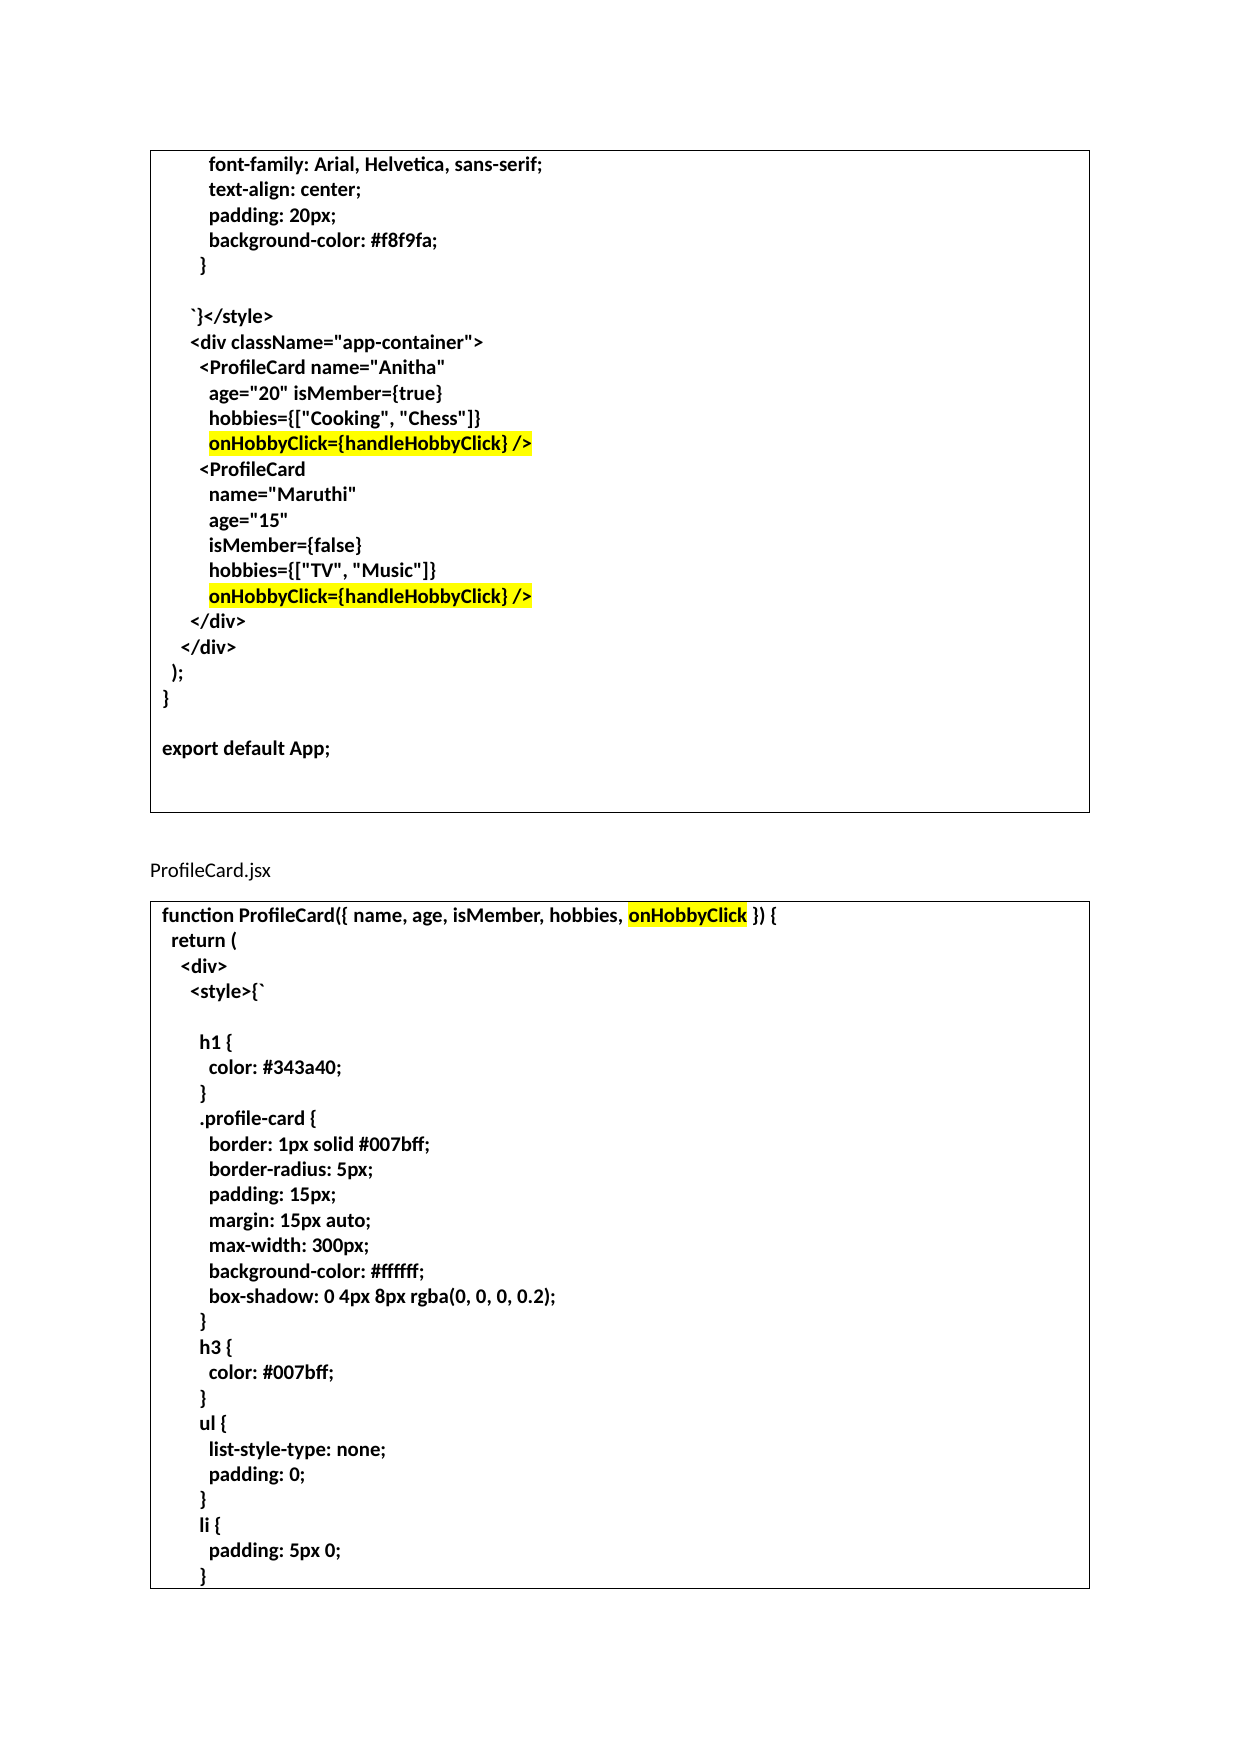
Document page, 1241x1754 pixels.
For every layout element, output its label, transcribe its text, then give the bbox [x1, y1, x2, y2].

text ProfileCard.jsx [150, 857, 1090, 882]
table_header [151, 902, 1089, 1588]
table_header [151, 151, 1089, 812]
